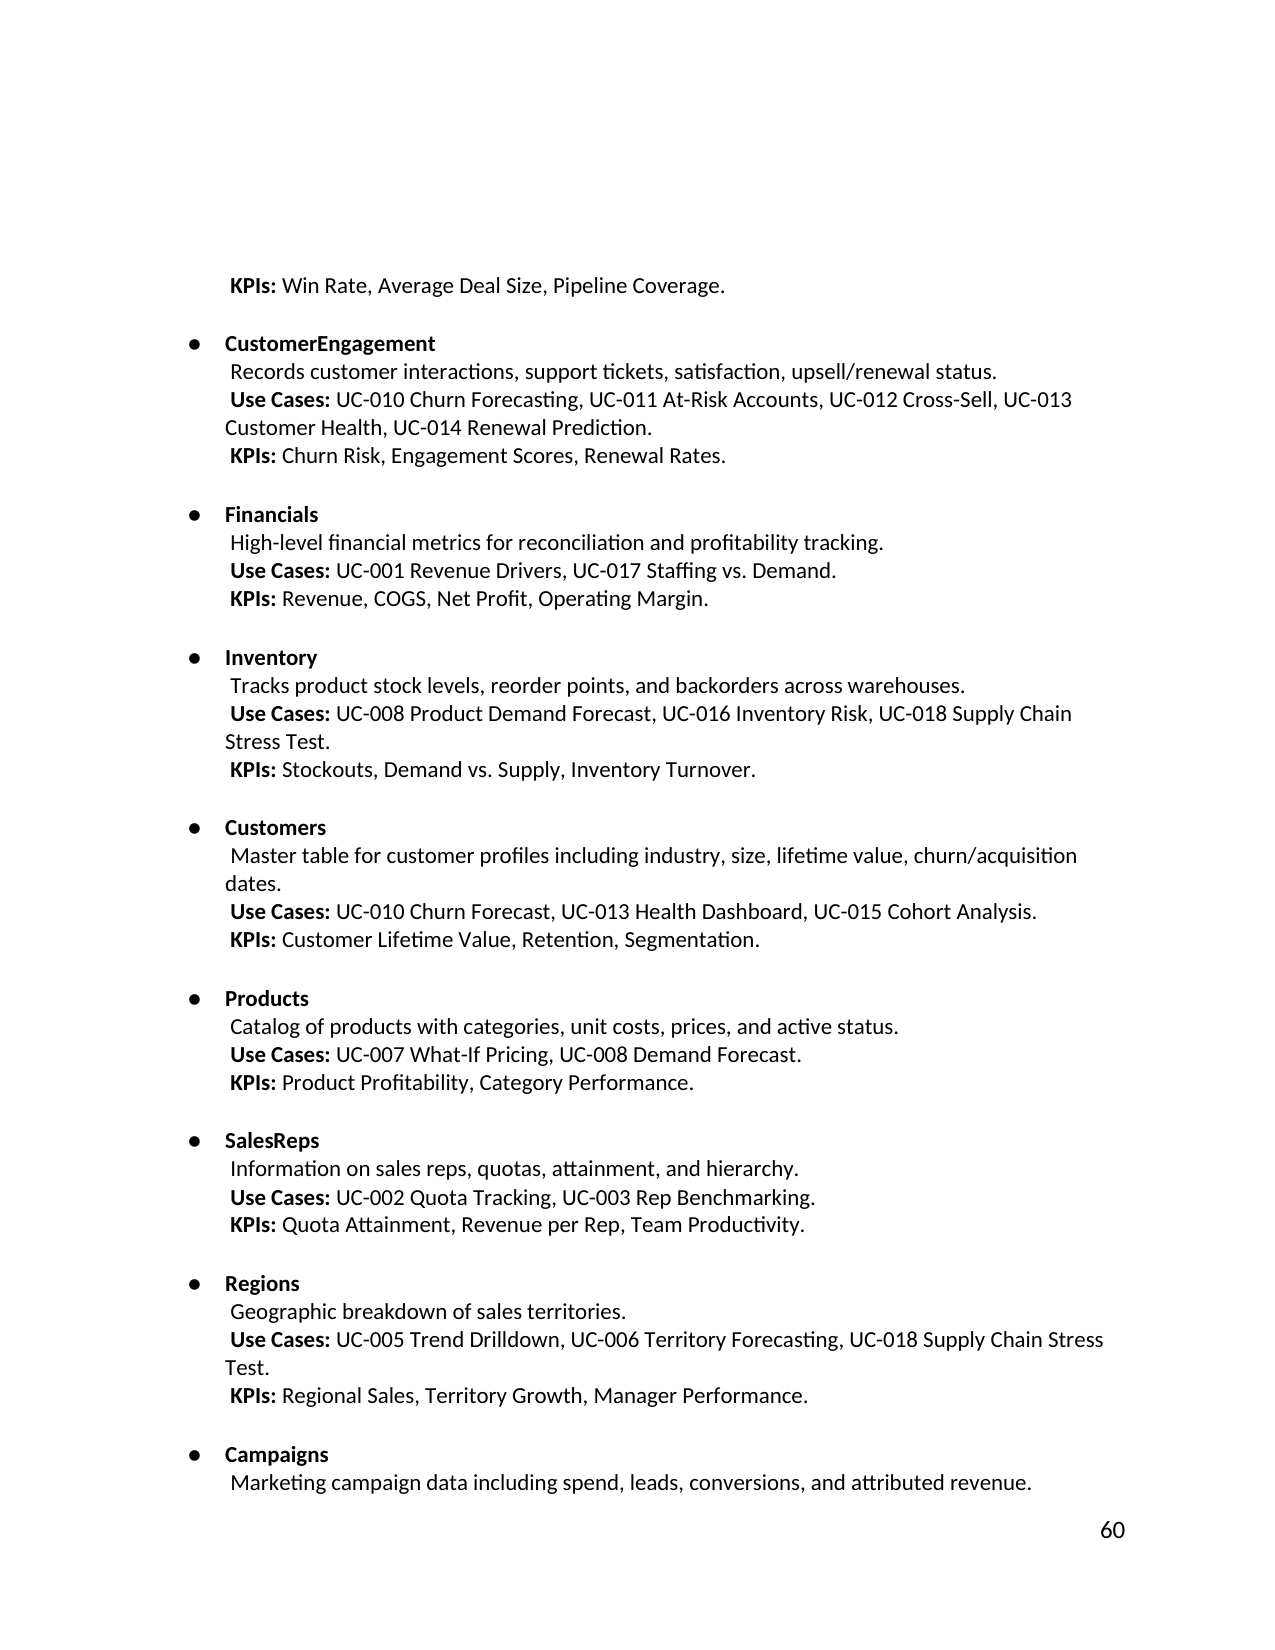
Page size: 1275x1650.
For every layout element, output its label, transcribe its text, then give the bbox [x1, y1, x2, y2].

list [187, 271, 1125, 329]
list CustomerEngagement Records customer interactions, support tickets, satisfaction, upsell/renewal status. Use Cases: UC-010 Churn Forecasting, UC-011 At-Risk Accounts, UC-012 Cross-Sell, UC-013 Customer Health, UC-014 Renewal Prediction. KPIs: Churn Risk, Engagement Scores, Renewal Rates. [187, 329, 1125, 500]
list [187, 1440, 1125, 1496]
list SalesReps Information on sales reps, quotas, attainment, and hierarchy. Use Cases: UC-002 Quota Tracking, UC-003 Rep Benchmarking. KPIs: Quota Attainment, Revenue per Rep, Team Productivity. [187, 1127, 1125, 1269]
list Regions Geographic breakdown of sales territories. Use Cases: UC-005 Trend Drilldown, UC-006 Territory Forecasting, UC-018 Supply Chain Stress Test. KPIs: Regional Sales, Territory Growth, Manager Performance. [187, 1269, 1125, 1440]
list Customers Master table for customer profiles including industry, size, lifetime value, churn/acquisition dates. Use Cases: UC-010 Churn Forecast, UC-013 Health Dashboard, UC-015 Cohort Analysis. KPIs: Customer Lifetime Value, Retention, Segmentation. [187, 813, 1125, 984]
list Inventory Tracks product stock levels, reorder points, and backorders across warehouses. Use Cases: UC-008 Product Demand Forecast, UC-016 Inventory Risk, UC-018 Supply Chain Stress Test. KPIs: Stockouts, Demand vs. Supply, Inventory Turnover. [187, 643, 1125, 813]
list Products Catalog of products with categories, unit costs, prices, and active status. Use Cases: UC-007 What-If Pricing, UC-008 Demand Forecast. KPIs: Product Profitability, Category Performance. [187, 984, 1125, 1127]
list Financials High-level financial metrics for reconciliation and profitability tracking. Use Cases: UC-001 Revenue Drivers, UC-017 Staffing vs. Demand. KPIs: Revenue, COGS, Net Profit, Operating Margin. [187, 500, 1125, 643]
